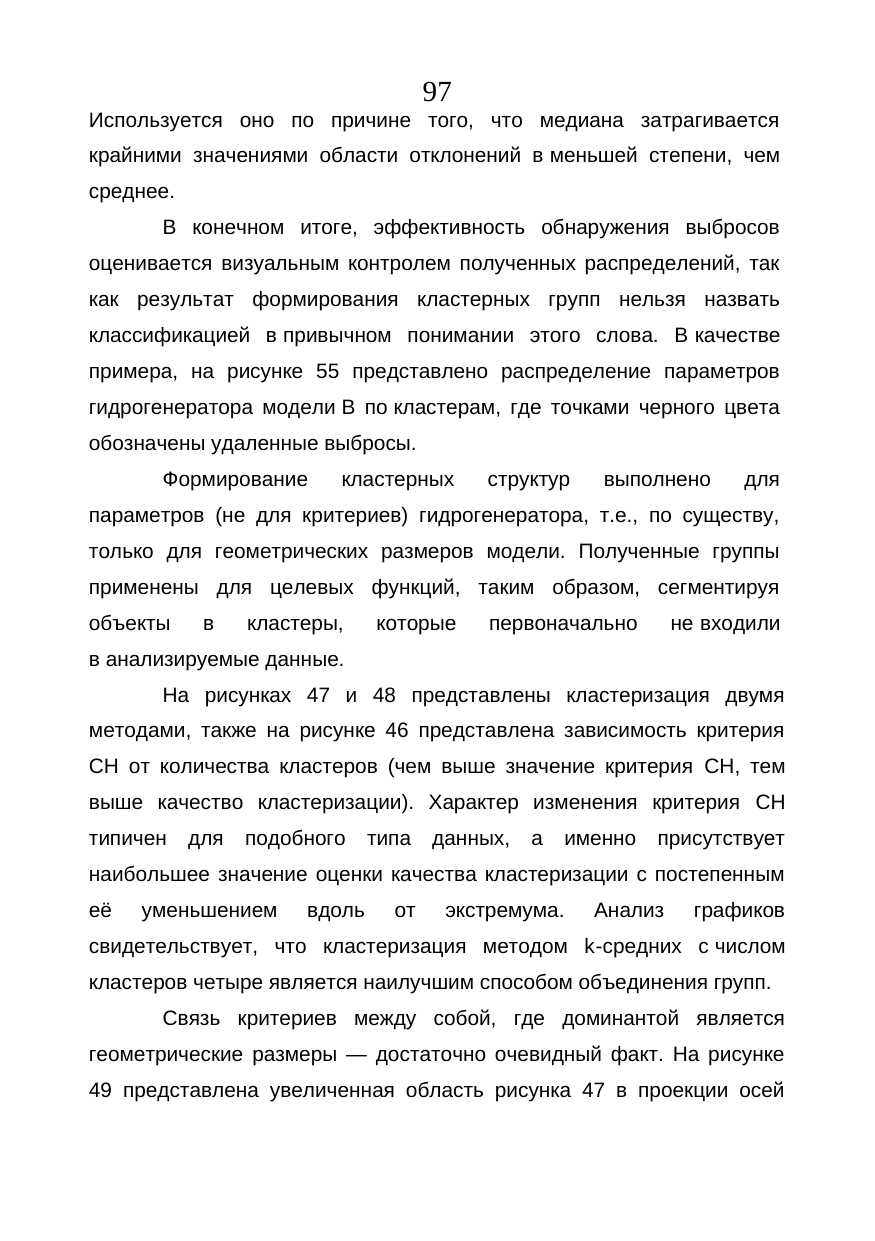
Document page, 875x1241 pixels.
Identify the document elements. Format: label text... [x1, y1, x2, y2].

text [89, 1006, 785, 1102]
text Формирование кластерных структур выполнено для параметров (не для критериев) гидрогенератора, т.е., по существу, только для геометрических размеров модели. Полученные группы применены для целевых функций, таким образом, сегментируя объекты в кластеры, которые первоначально не входили в анализируемые данные. [89, 467, 780, 670]
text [89, 107, 780, 203]
text На рисунках 47 и 48 представлены кластеризация двумя методами, также на рисунке 46 представлена зависимость критерия CH от количества кластеров (чем выше значение критерия CH, тем выше качество кластеризации). Характер изменения критерия CH типичен для подобного типа данных, а именно присутствует наибольшее значение оценки качества кластеризации с постепенным её уменьшением вдоль от экстремума. Анализ графиков свидетельствует, что кластеризация методом k-средних с числом кластеров четыре является наилучшим способом объединения групп. [89, 682, 785, 994]
text В конечном итоге, эффективность обнаружения выбросов оценивается визуальным контролем полученных распределений, так как результат формирования кластерных групп нельзя назвать классификацией в привычном понимании этого слова. В качестве примера, на рисунке 55 представлено распределение параметров гидрогенератора модели В по кластерам, где точками черного цвета обозначены удаленные выбросы. [89, 215, 780, 455]
